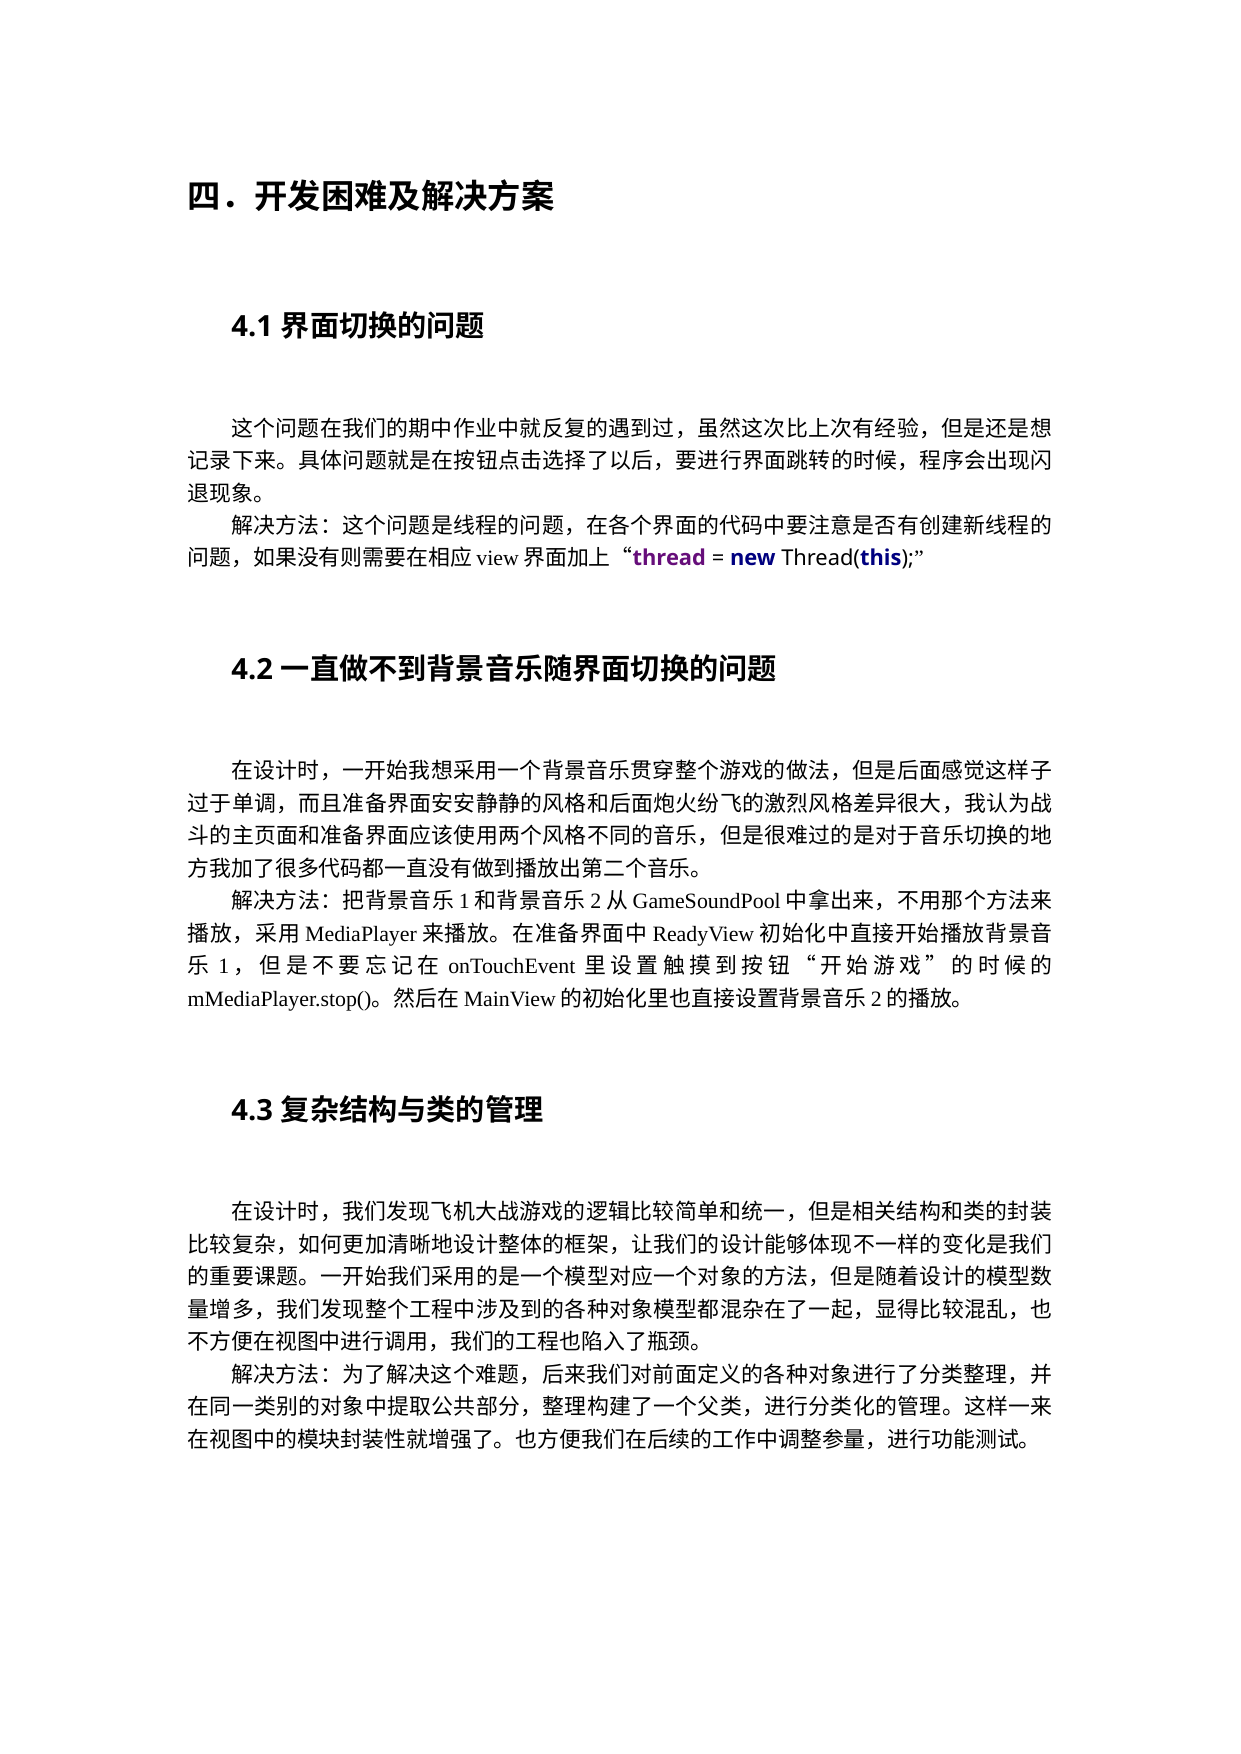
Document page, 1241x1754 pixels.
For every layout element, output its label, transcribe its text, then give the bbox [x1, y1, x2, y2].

subtitle 四．开发困难及解决方案 [187, 162, 1053, 227]
subtitle 4.1 界面切换的问题 [187, 291, 1053, 356]
text 在设计时，一开始我想采用一个背景音乐贯穿整个游戏的做法，但是后面感觉这样子过于单调，而且准备界面安安静静的风格和后面炮火纷飞的激烈风格差异很大，我认为战斗的主页面和准备界面应该使用两个风格不同的音乐，但是很难过的是对于音乐切换的地方我加了很多代码都一直没有做到播放出第二个音乐。 [187, 753, 1053, 883]
subtitle 4.3 复杂结构与类的管理 [187, 1075, 1053, 1140]
text 这个问题在我们的期中作业中就反复的遇到过，虽然这次比上次有经验，但是还是想记录下来。具体问题就是在按钮点击选择了以后，要进行界面跳转的时候，程序会出现闪退现象。 [187, 410, 1053, 508]
text 在设计时，我们发现飞机大战游戏的逻辑比较简单和统一，但是相关结构和类的封装比较复杂，如何更加清晰地设计整体的框架，让我们的设计能够体现不一样的变化是我们的重要课题。一开始我们采用的是一个模型对应一个对象的方法，但是随着设计的模型数量增多，我们发现整个工程中涉及到的各种对象模型都混杂在了一起，显得比较混乱，也不方便在视图中进行调用，我们的工程也陷入了瓶颈。 [187, 1194, 1053, 1356]
subtitle 4.2 一直做不到背景音乐随界面切换的问题 [187, 634, 1053, 699]
text 解决方法：把背景音乐1和背景音乐2从GameSoundPool中拿出来，不用那个方法来播放，采用MediaPlayer来播放。在准备界面中ReadyView初始化中直接开始播放背景音乐1，但是不要忘记在onTouchEvent里设置触摸到按钮“开始游戏”的时候的mMediaPlayer.stop()。然后在MainView的初始化里也直接设置背景音乐2的播放。 [187, 883, 1053, 1013]
text 解决方法：这个问题是线程的问题，在各个界面的代码中要注意是否有创建新线程的问题，如果没有则需要在相应view界面加上“thread = new Thread(this);” [187, 508, 1053, 573]
text 解决方法：为了解决这个难题，后来我们对前面定义的各种对象进行了分类整理，并在同一类别的对象中提取公共部分，整理构建了一个父类，进行分类化的管理。这样一来，在视图中的模块封装性就增强了。也方便我们在后续的工作中调整参量，进行功能测试。 [187, 1356, 1053, 1454]
